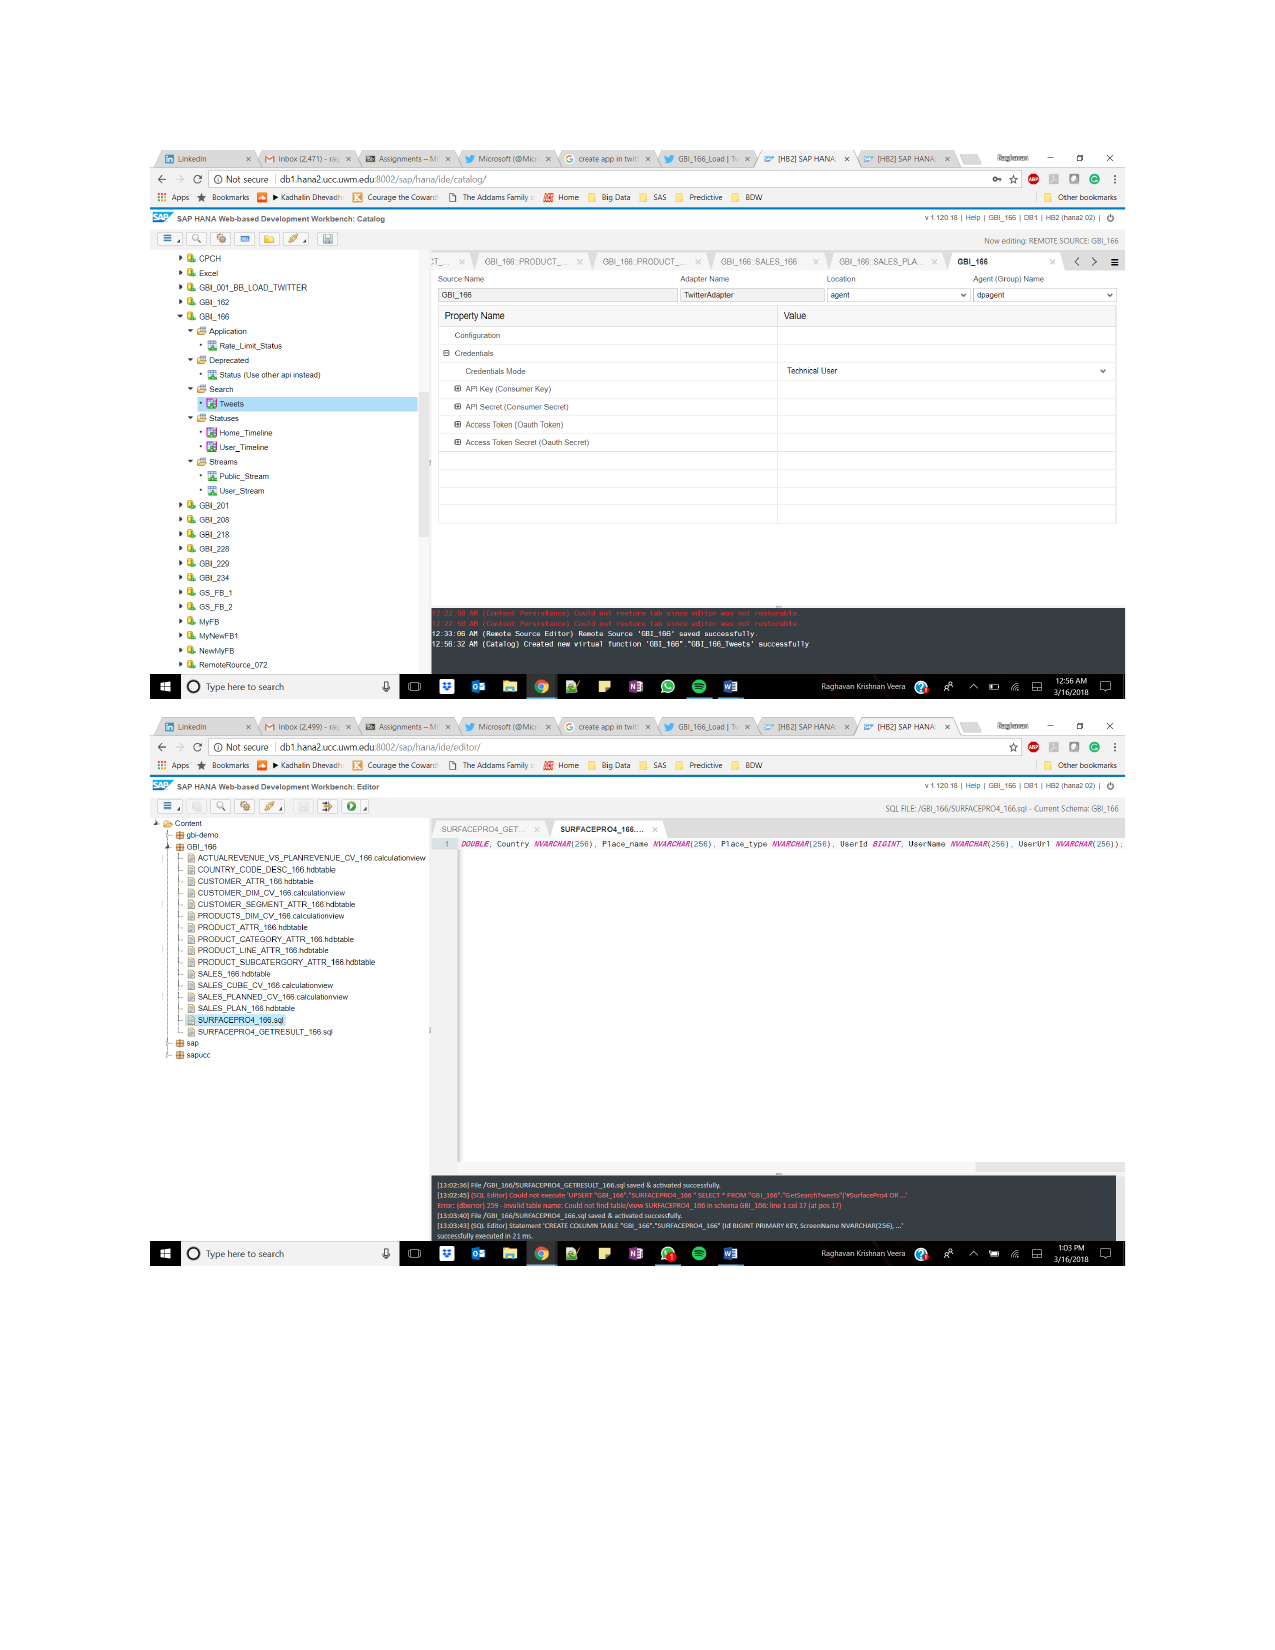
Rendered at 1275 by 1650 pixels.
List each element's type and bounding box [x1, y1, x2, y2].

picture [150, 717, 1125, 1266]
picture [150, 150, 1125, 699]
